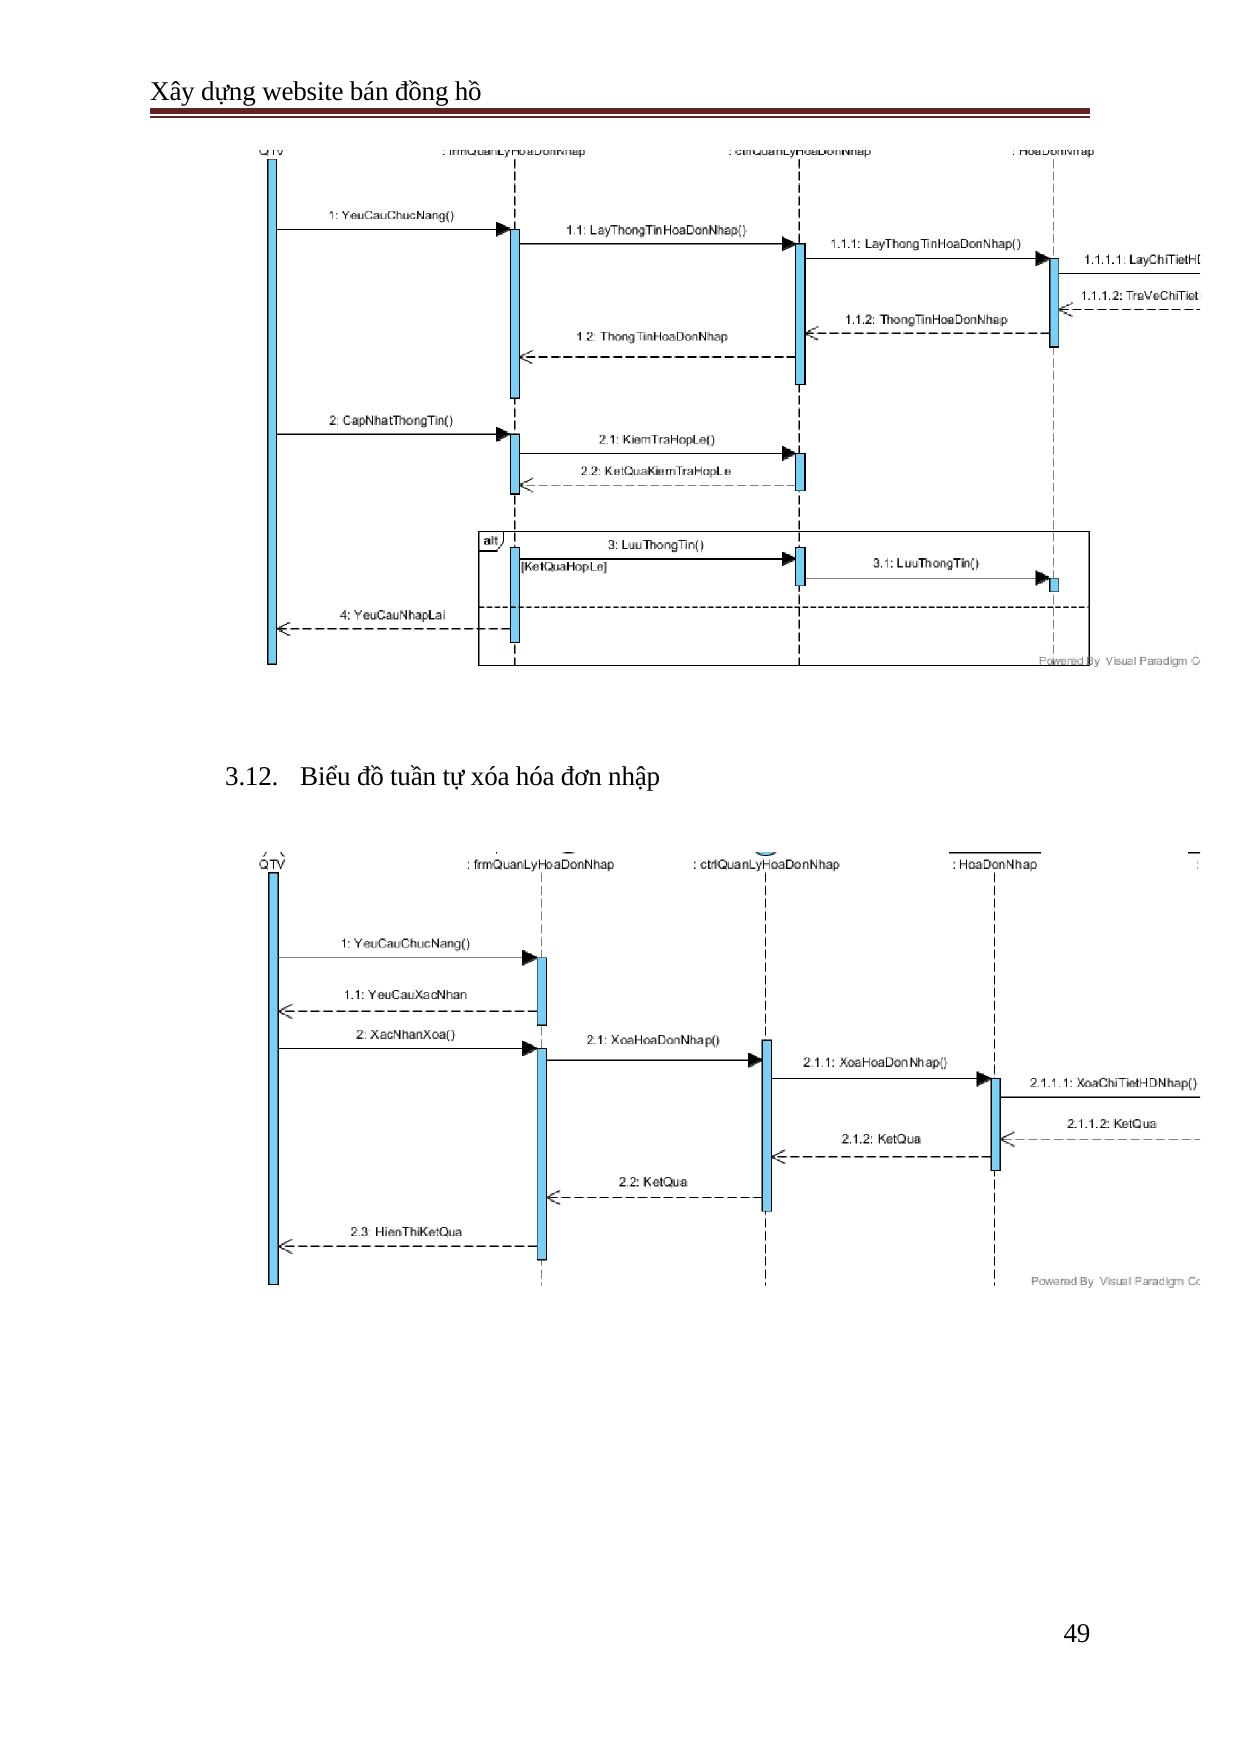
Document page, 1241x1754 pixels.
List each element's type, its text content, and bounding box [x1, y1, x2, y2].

list Biểu đồ tuần tự xóa hóa đơn nhập [225, 760, 1090, 791]
picture [225, 852, 1200, 1300]
picture [225, 150, 1200, 679]
